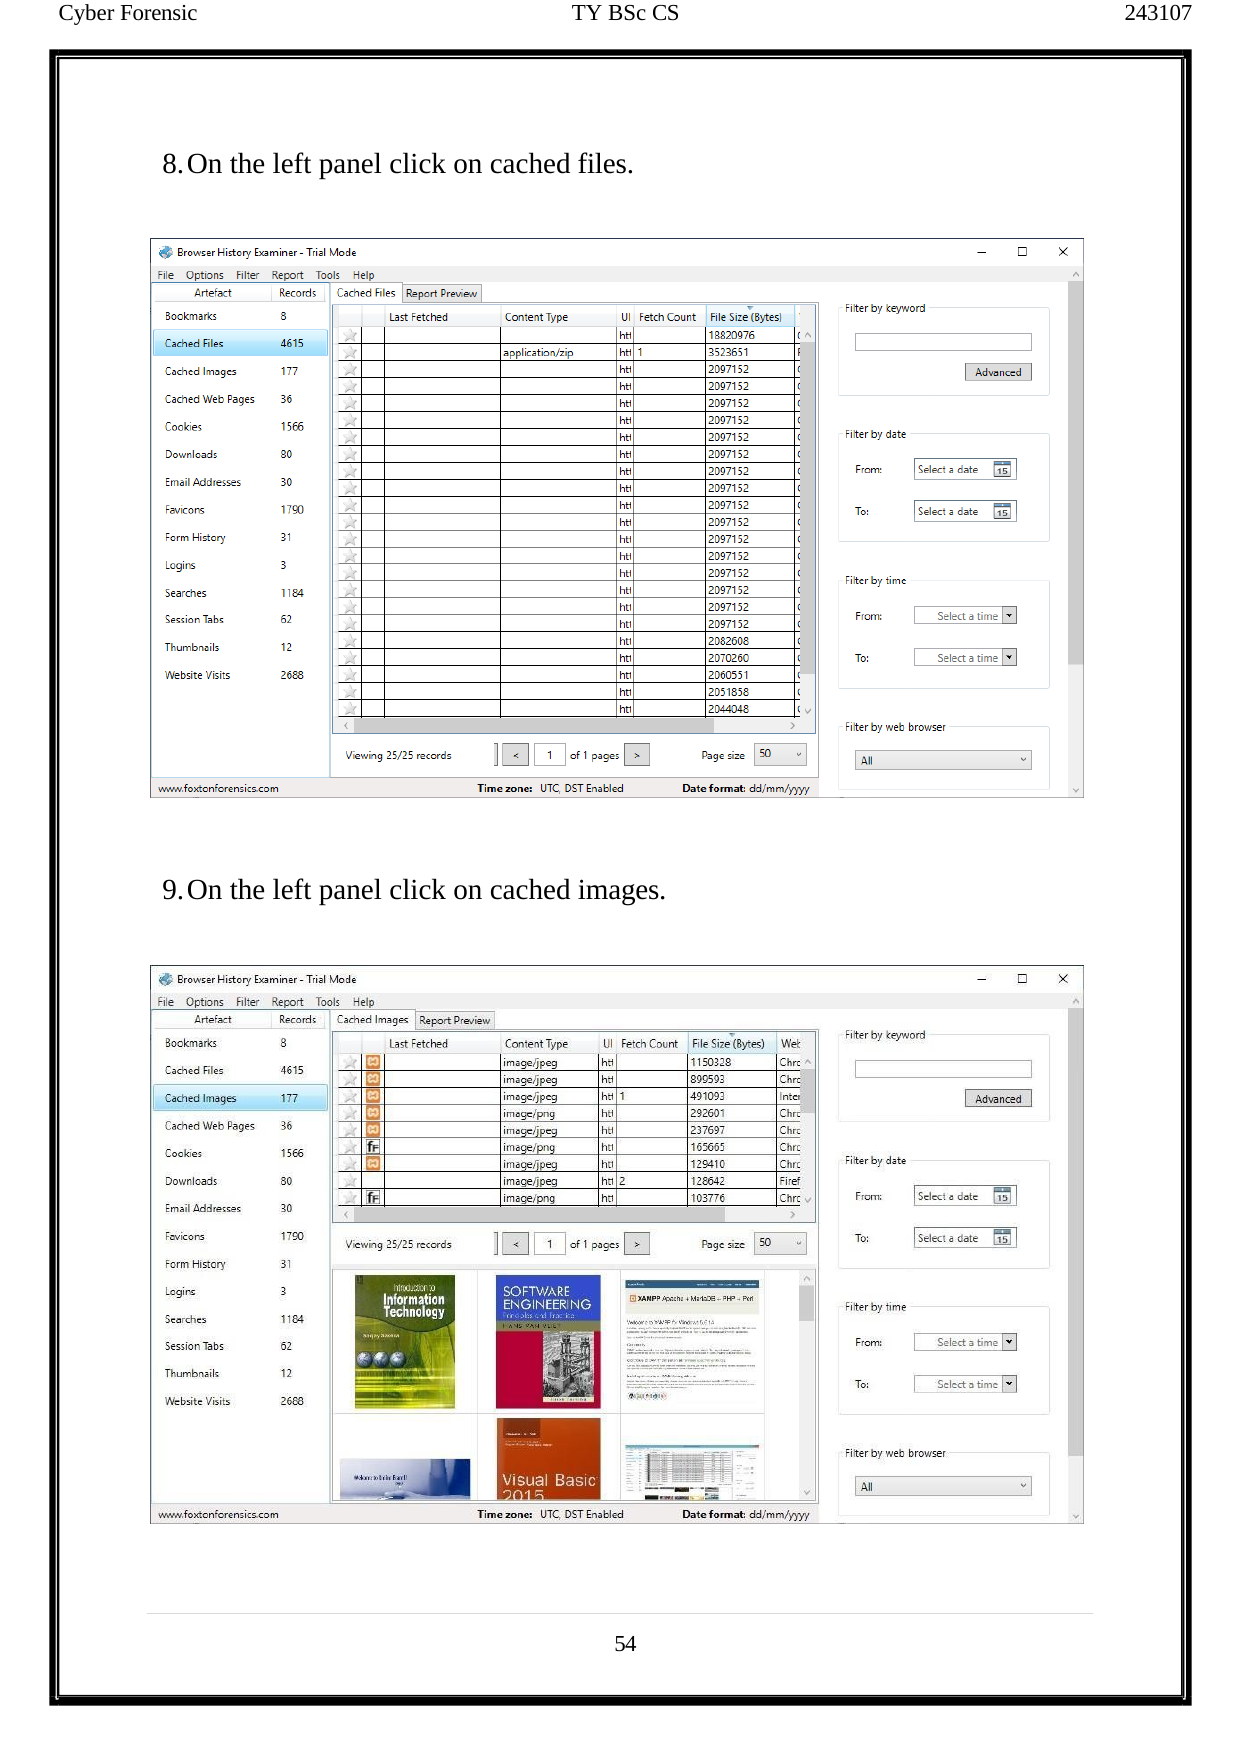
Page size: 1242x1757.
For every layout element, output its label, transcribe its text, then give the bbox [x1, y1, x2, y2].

list On the left panel click on cached files. [162, 146, 1104, 179]
picture [150, 238, 1084, 798]
list On the left panel click on cached images. [162, 872, 1104, 906]
picture [150, 965, 1084, 1524]
